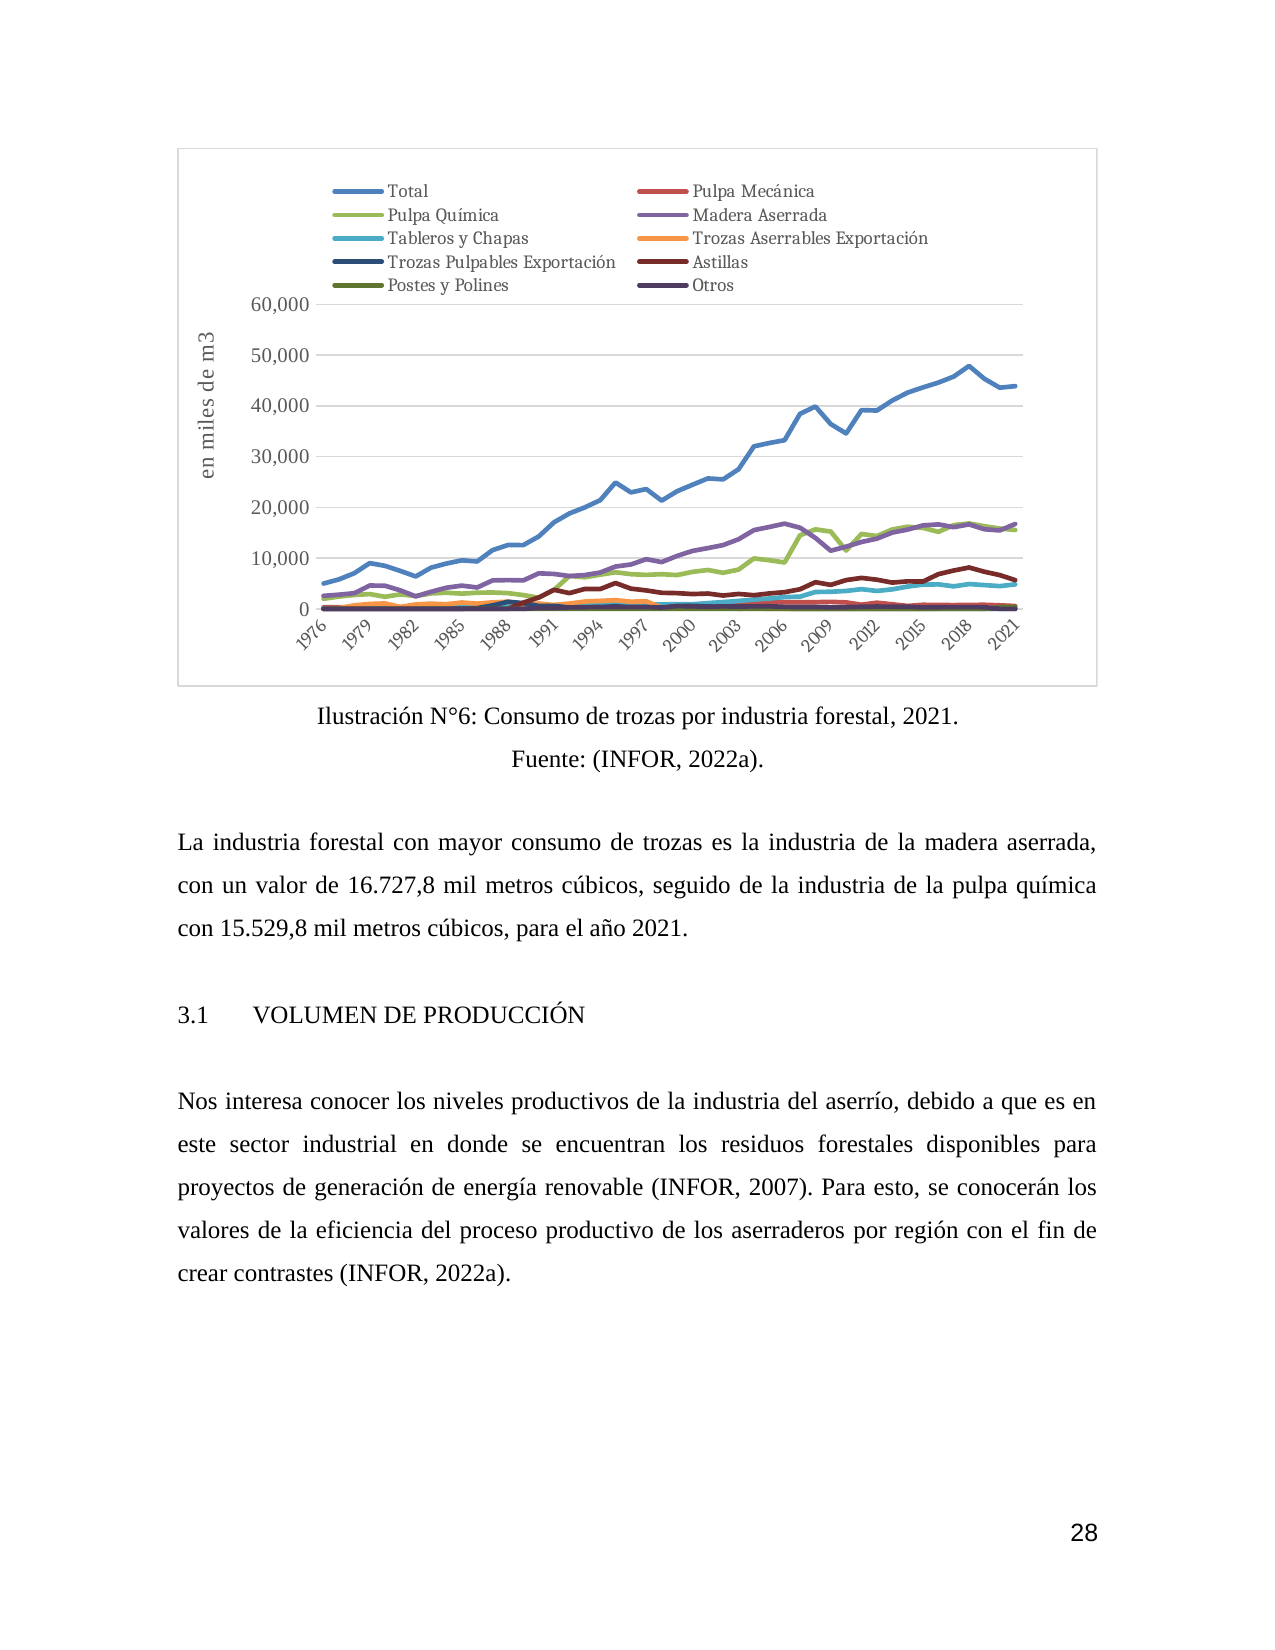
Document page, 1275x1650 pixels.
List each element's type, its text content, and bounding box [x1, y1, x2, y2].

text Fuente: (INFOR, 2022a). [177, 744, 1098, 773]
subtitle 3.1 VOLUMEN DE PRODUCCIÓN [177, 1000, 1098, 1028]
text Nos interesa conocer los niveles productivos de la industria del aserrío, debido a que es en este sector industrial en donde se encuentran los residuos forestales disponibles para proyectos de generación de energía renovable (INFOR, 2007). Para esto, se conocerán los valores de la eficiencia del proceso productivo de los aserraderos por región con el fin de crear contrastes (INFOR, 2022a). [177, 1086, 1098, 1287]
text La industria forestal con mayor consumo de trozas es la industria de la madera aserrada, con un valor de 16.727,8 mil metros cúbicos, seguido de la industria de la pulpa química con 15.529,8 mil metros cúbicos, para el año 2021. [177, 827, 1098, 942]
text Ilustración N°6: Consumo de trozas por industria forestal, 2021. [177, 701, 1098, 730]
